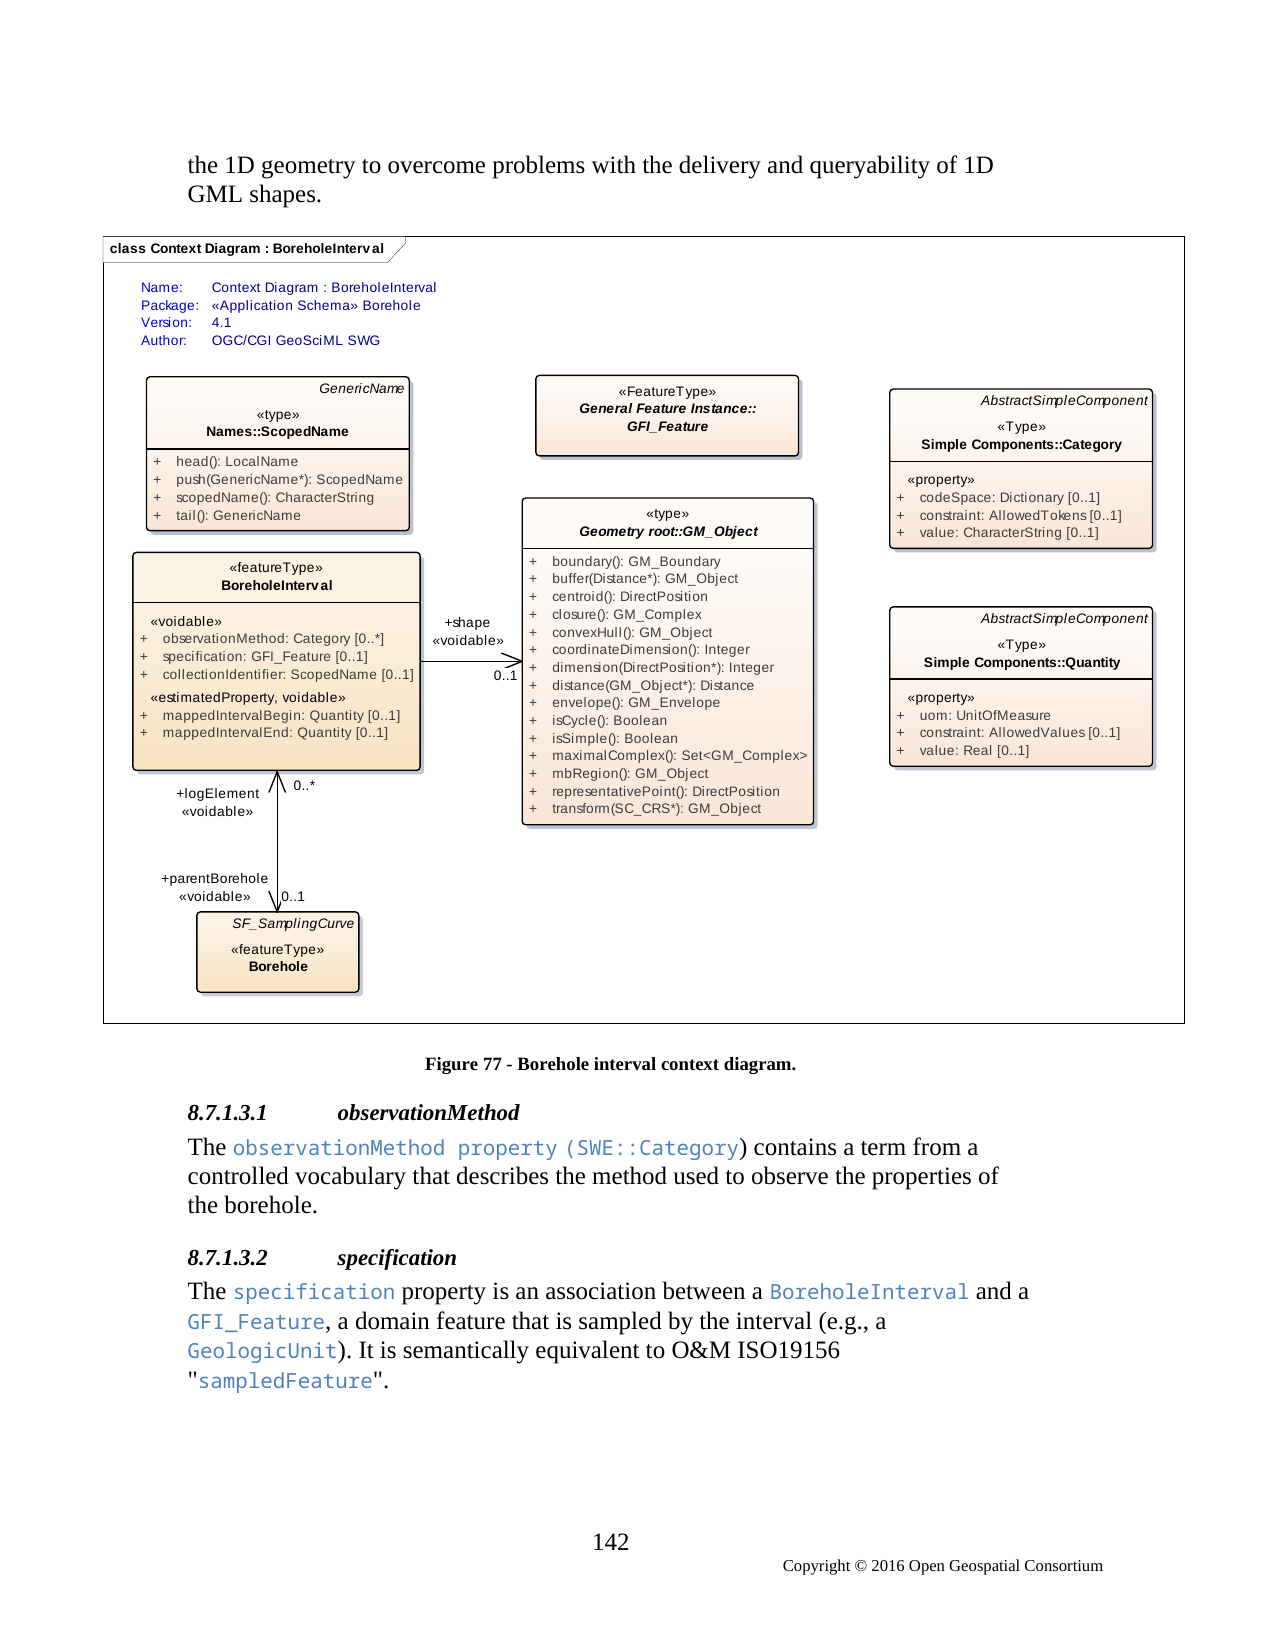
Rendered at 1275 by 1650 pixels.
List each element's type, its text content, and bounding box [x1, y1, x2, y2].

text The specification property is an association between a BoreholeInterval and a GFI_Feature, a domain feature that is sampled by the interval (e.g., a GeologicUnit). It is semantically equivalent to O&M ISO19156 "sampledFeature". [187, 1276, 1034, 1394]
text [187, 150, 1034, 207]
text Figure 77 - Borehole interval context diagram. [187, 1053, 1034, 1074]
text The observationMethod property (SWE::Category) contains a term from a controlled vocabulary that describes the method used to observe the properties of the borehole. [187, 1132, 1034, 1219]
subtitle observationMethod [187, 1099, 1034, 1126]
subtitle specification [187, 1244, 1034, 1270]
